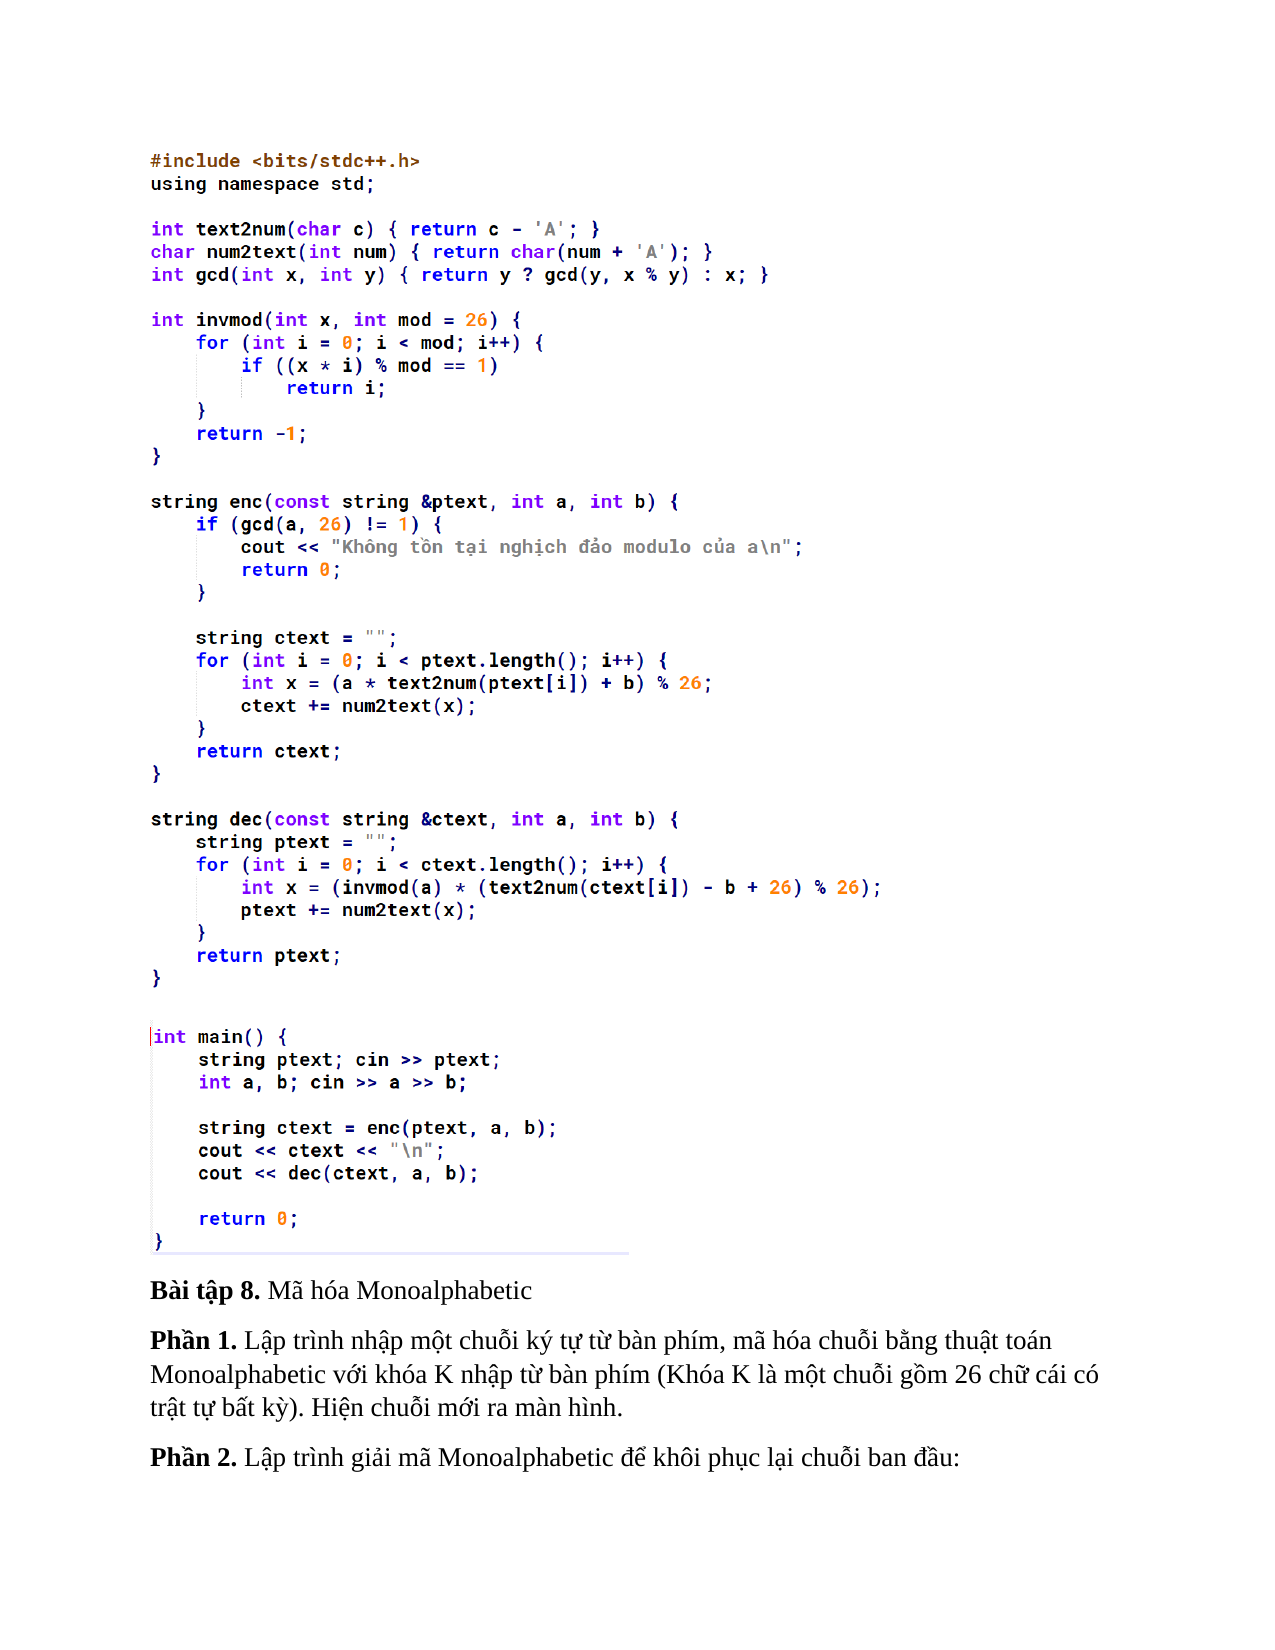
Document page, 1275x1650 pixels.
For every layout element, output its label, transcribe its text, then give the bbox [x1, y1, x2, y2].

text Phần 2. Lập trình giải mã Monoalphabetic để khôi phục lại chuỗi ban đầu: [150, 1442, 1125, 1473]
text Phần 1. Lập trình nhập một chuỗi ký tự từ bàn phím, mã hóa chuỗi bằng thuật toán Monoalphabetic với khóa K nhập từ bàn phím (Khóa K là một chuỗi gồm 26 chữ cái có trật tự bất kỳ). Hiện chuỗi mới ra màn hình. [150, 1324, 1125, 1422]
text Bài tập 8. Mã hóa Monoalphabetic [150, 1274, 1125, 1305]
picture [150, 1020, 629, 1255]
picture [150, 150, 916, 1002]
